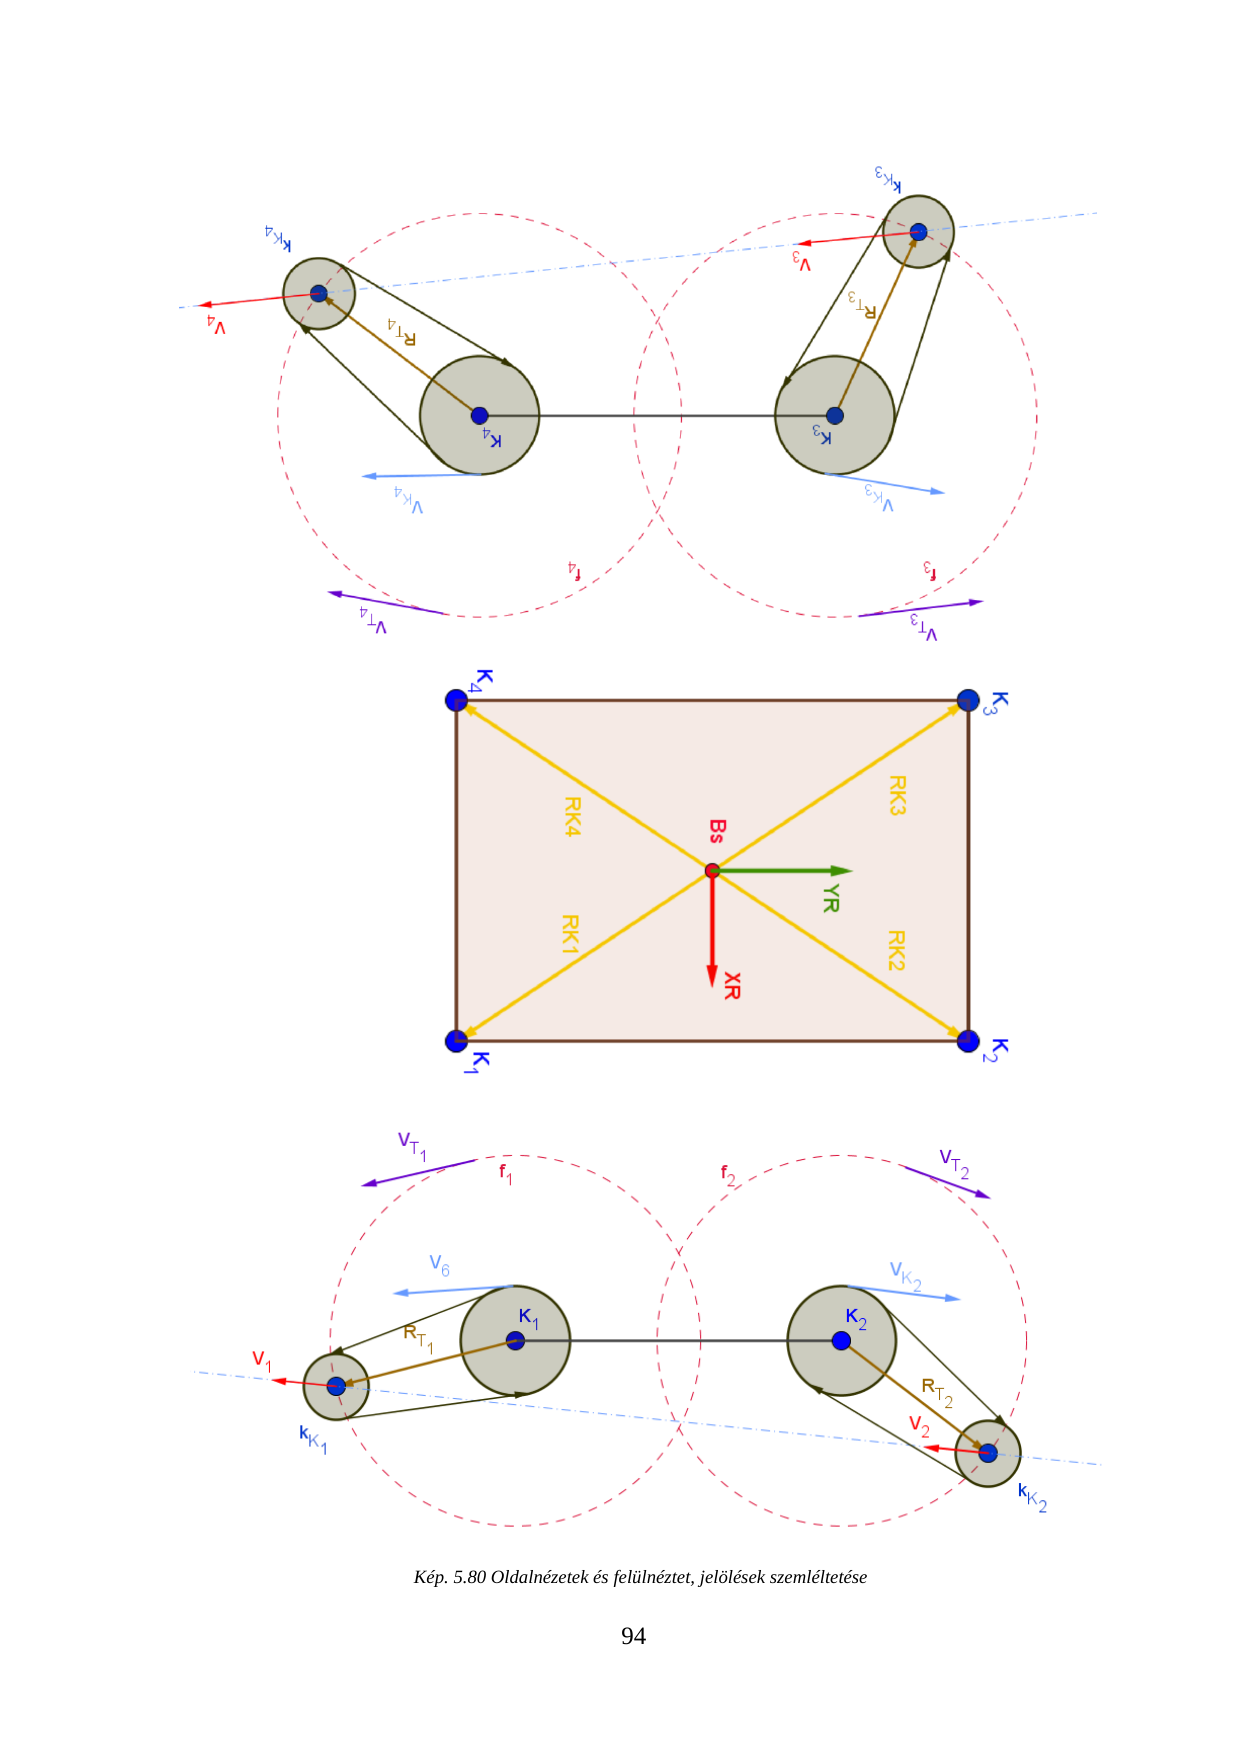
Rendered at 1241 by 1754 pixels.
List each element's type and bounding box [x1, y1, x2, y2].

picture [180, 150, 1104, 1558]
